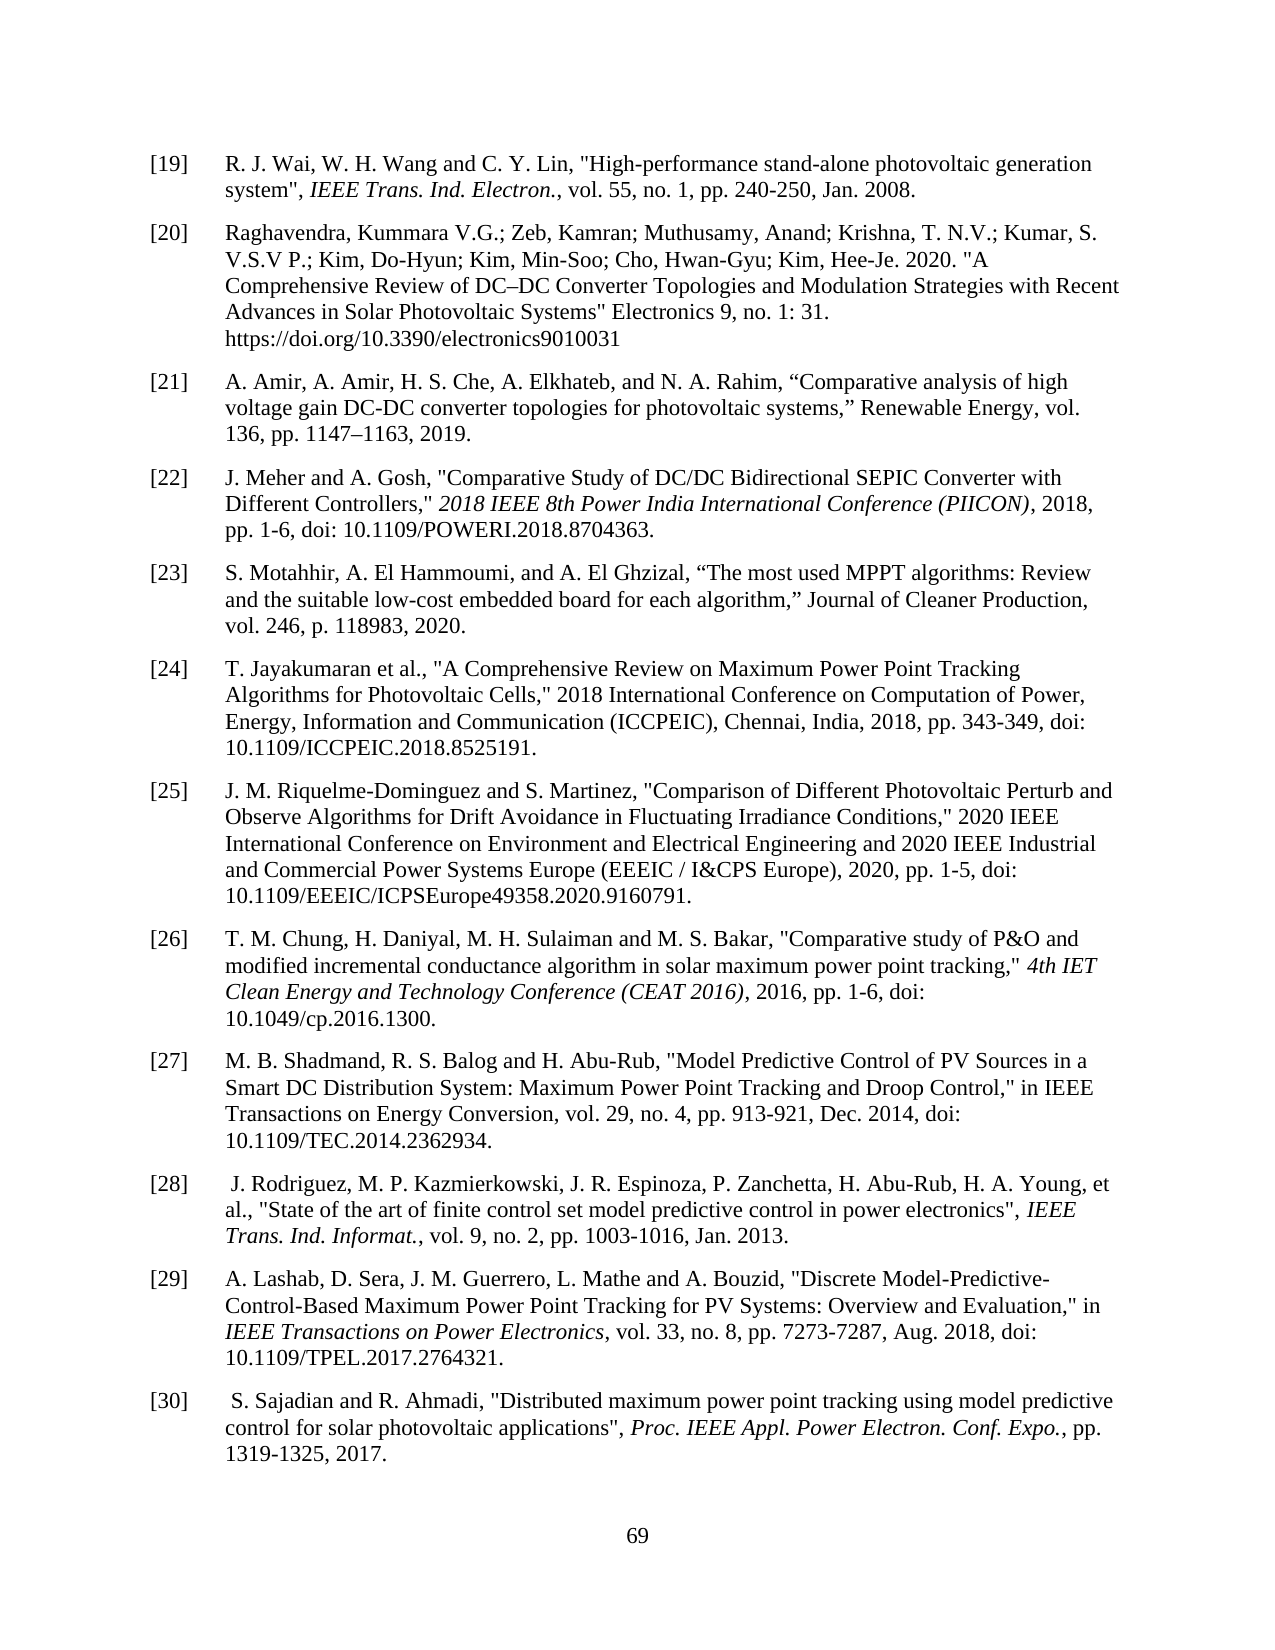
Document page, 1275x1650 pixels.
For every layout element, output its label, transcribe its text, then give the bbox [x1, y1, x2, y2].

text [30] S. Sajadian and R. Ahmadi, "Distributed maximum power point tracking using model predictive control for solar photovoltaic applications", Proc. IEEE Appl. Power Electron. Conf. Expo., pp. 1319-1325, 2017. [150, 1387, 1125, 1467]
text [23] S. Motahhir, A. El Hammoumi, and A. El Ghzizal, “The most used MPPT algorithms: Review and the suitable low-cost embedded board for each algorithm,” Journal of Cleaner Production, vol. 246, p. 118983, 2020. [150, 559, 1125, 638]
text [25] J. M. Riquelme-Dominguez and S. Martinez, "Comparison of Different Photovoltaic Perturb and Observe Algorithms for Drift Avoidance in Fluctuating Irradiance Conditions," 2020 IEEE International Conference on Environment and Electrical Engineering and 2020 IEEE Industrial and Commercial Power Systems Europe (EEEIC / I&CPS Europe), 2020, pp. 1-5, doi: 10.1109/EEEIC/ICPSEurope49358.2020.9160791. [150, 777, 1125, 909]
text [26] T. M. Chung, H. Daniyal, M. H. Sulaiman and M. S. Bakar, "Comparative study of P&O and modified incremental conductance algorithm in solar maximum power point tracking," 4th IET Clean Energy and Technology Conference (CEAT 2016), 2016, pp. 1-6, doi: 10.1049/cp.2016.1300. [150, 926, 1125, 1031]
text [29] A. Lashab, D. Sera, J. M. Guerrero, L. Mathe and A. Bouzid, "Discrete Model-Predictive-Control-Based Maximum Power Point Tracking for PV Systems: Overview and Evaluation," in IEEE Transactions on Power Electronics, vol. 33, no. 8, pp. 7273-7287, Aug. 2018, doi: 10.1109/TPEL.2017.2764321. [150, 1265, 1125, 1371]
text [22] J. Meher and A. Gosh, "Comparative Study of DC/DC Bidirectional SEPIC Converter with Different Controllers," 2018 IEEE 8th Power India International Conference (PIICON), 2018, pp. 1-6, doi: 10.1109/POWERI.2018.8704363. [150, 463, 1125, 543]
text [19] R. J. Wai, W. H. Wang and C. Y. Lin, "High-performance stand-alone photovoltaic generation system", IEEE Trans. Ind. Electron., vol. 55, no. 1, pp. 240-250, Jan. 2008. [150, 150, 1125, 203]
text [24] T. Jayakumaran et al., "A Comprehensive Review on Maximum Power Point Tracking Algorithms for Photovoltaic Cells," 2018 International Conference on Computation of Power, Energy, Information and Communication (ICCPEIC), Chennai, India, 2018, pp. 343-349, doi: 10.1109/ICCPEIC.2018.8525191. [150, 655, 1125, 760]
text [28] J. Rodriguez, M. P. Kazmierkowski, J. R. Espinoza, P. Zanchetta, H. Abu-Rub, H. A. Young, et al., "State of the art of finite control set model predictive control in power electronics", IEEE Trans. Ind. Informat., vol. 9, no. 2, pp. 1003-1016, Jan. 2013. [150, 1170, 1125, 1249]
text [27] M. B. Shadmand, R. S. Balog and H. Abu-Rub, "Model Predictive Control of PV Sources in a Smart DC Distribution System: Maximum Power Point Tracking and Droop Control," in IEEE Transactions on Energy Conversion, vol. 29, no. 4, pp. 913-921, Dec. 2014, doi: 10.1109/TEC.2014.2362934. [150, 1048, 1125, 1153]
text [20] Raghavendra, Kummara V.G.; Zeb, Kamran; Muthusamy, Anand; Krishna, T. N.V.; Kumar, S. V.S.V P.; Kim, Do-Hyun; Kim, Min-Soo; Cho, Hwan-Gyu; Kim, Hee-Je. 2020. "A Comprehensive Review of DC–DC Converter Topologies and Modulation Strategies with Recent Advances in Solar Photovoltaic Systems" Electronics 9, no. 1: 31. https://doi.org/10.3390/electronics9010031 [150, 219, 1125, 351]
text [21] A. Amir, A. Amir, H. S. Che, A. Elkhateb, and N. A. Rahim, “Comparative analysis of high voltage gain DC-DC converter topologies for photovoltaic systems,” Renewable Energy, vol. 136, pp. 1147–1163, 2019. [150, 368, 1125, 447]
